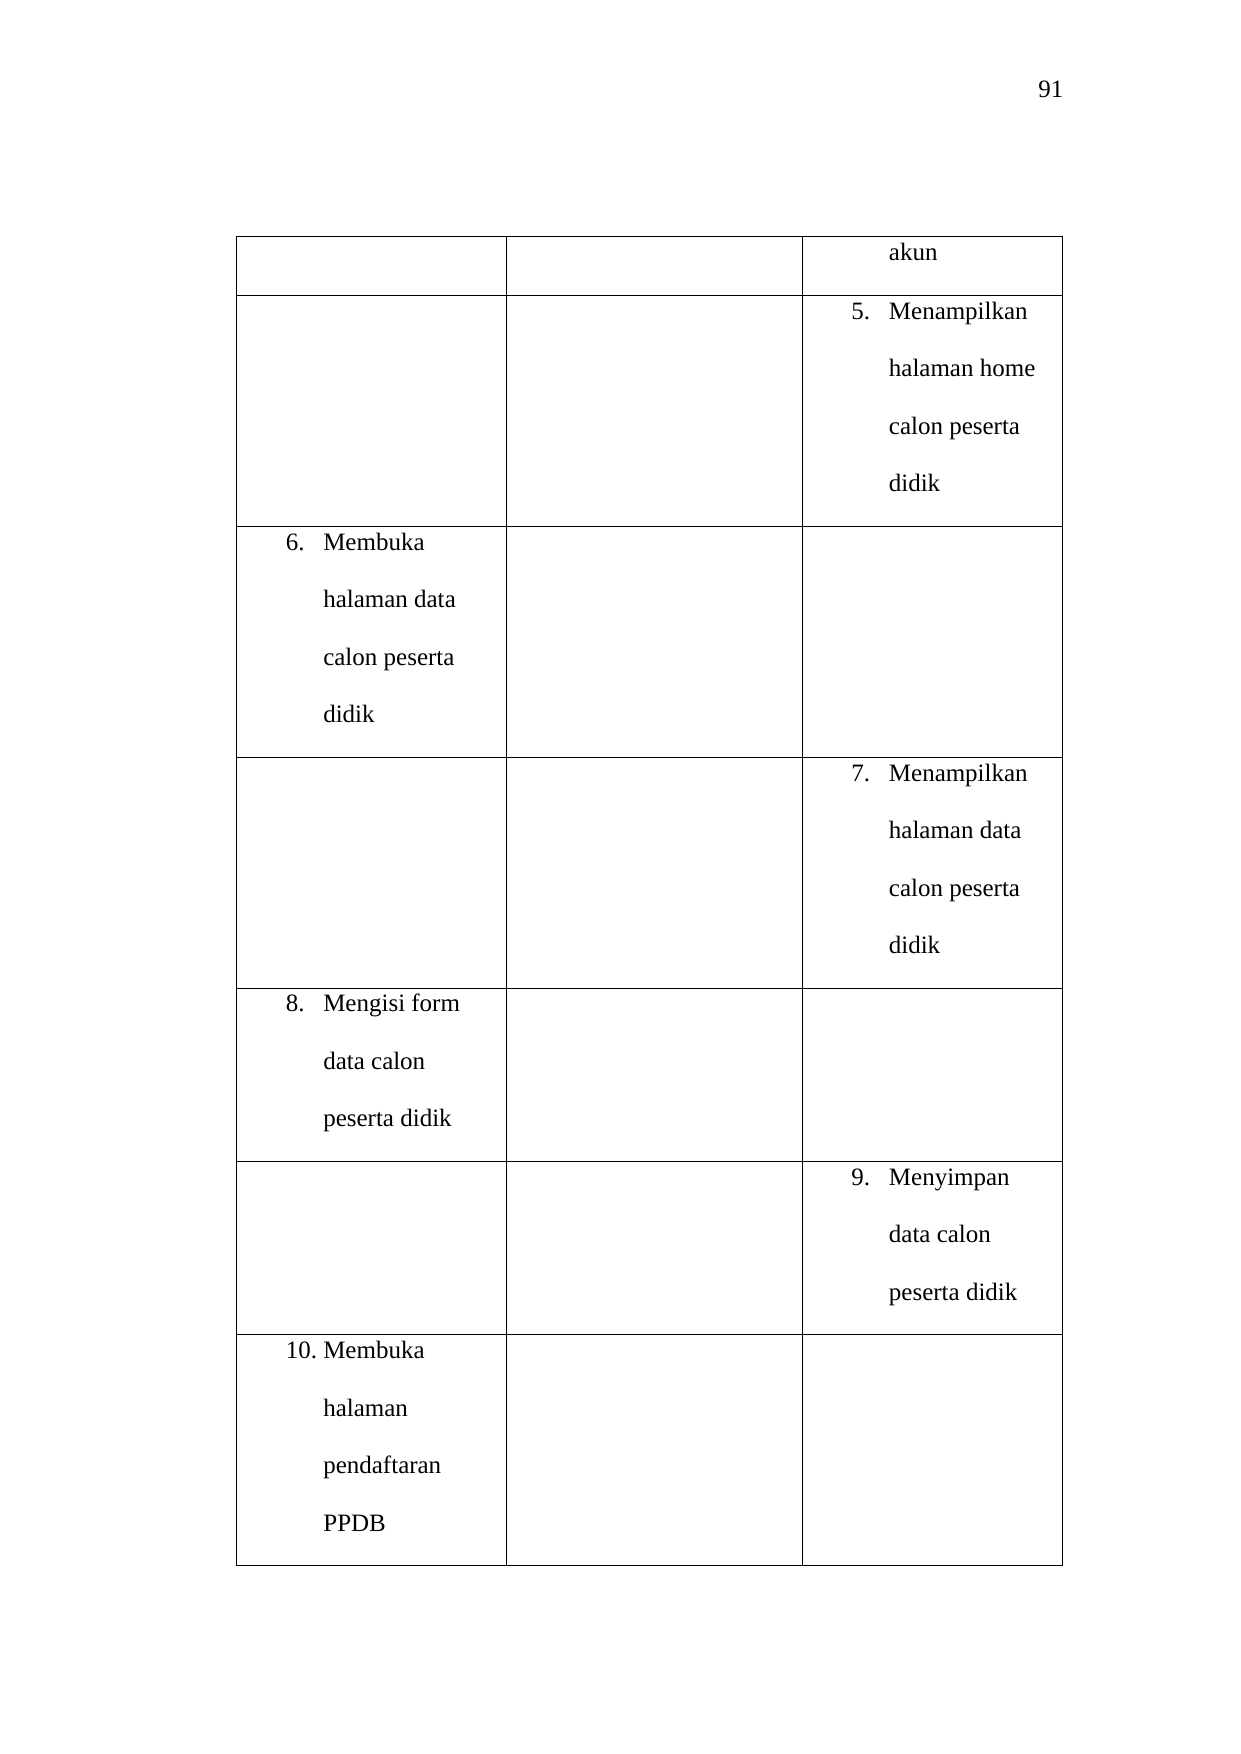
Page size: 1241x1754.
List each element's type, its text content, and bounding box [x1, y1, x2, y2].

table_cell [507, 1335, 802, 1565]
table_cell [507, 758, 802, 987]
table_cell [507, 296, 802, 526]
table_cell [507, 989, 802, 1161]
table_cell [237, 1162, 506, 1334]
table_cell Menampilkan halaman home calon peserta didik [803, 296, 1062, 526]
table_cell [507, 527, 802, 757]
table_cell Membuka halaman pendaftaran PPDB [237, 1335, 506, 1565]
table_cell Mengisi form data calon peserta didik [237, 989, 506, 1161]
table_cell [237, 237, 506, 295]
table_cell [803, 527, 1062, 757]
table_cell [803, 237, 1062, 295]
table_cell [237, 758, 506, 987]
table_cell Membuka halaman data calon peserta didik [237, 527, 506, 757]
table_cell [237, 296, 506, 526]
table_cell [507, 237, 802, 295]
table_cell Menampilkan halaman data calon peserta didik [803, 758, 1062, 987]
table_cell [507, 1162, 802, 1334]
table_cell [803, 989, 1062, 1161]
table_cell Menyimpan data calon peserta didik [803, 1162, 1062, 1334]
table_cell [803, 1335, 1062, 1565]
